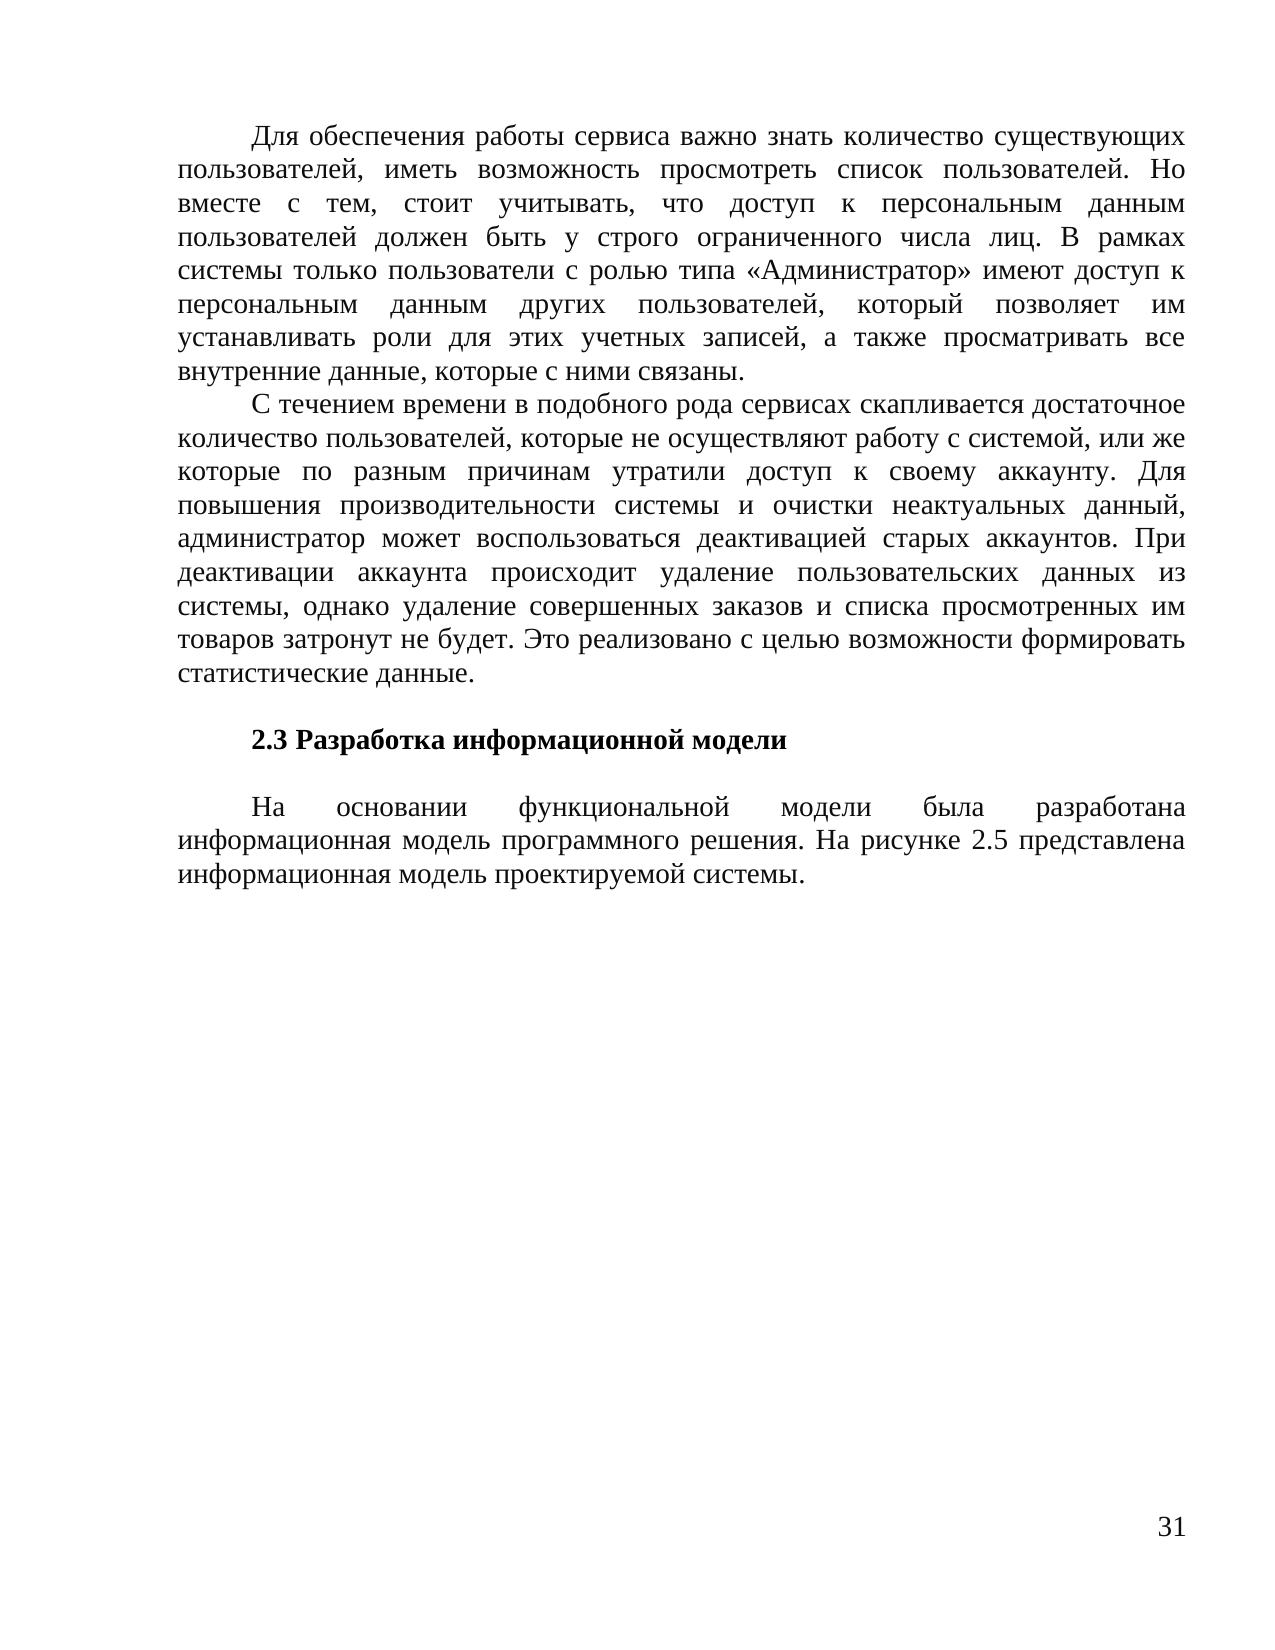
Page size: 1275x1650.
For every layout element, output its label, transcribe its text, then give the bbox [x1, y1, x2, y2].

text На основании функциональной модели была разработана информационная модель программного решения. На рисунке 2.5 представлена информационная модель проектируемой системы. [177, 789, 1186, 889]
subtitle Разработка информационной модели [251, 722, 1186, 755]
text Для обеспечения работы сервиса важно знать количество существующих пользователей, иметь возможность просмотреть список пользователей. Но вместе с тем, стоит учитывать, что доступ к персональным данным пользователей должен быть у строго ограниченного числа лиц. В рамках системы только пользователи с ролью типа «Администратор» имеют доступ к персональным данным других пользователей, который позволяет им устанавливать роли для этих учетных записей, а также просматривать все внутренние данные, которые с ними связаны. [177, 118, 1186, 386]
text С течением времени в подобного рода сервисах скапливается достаточное количество пользователей, которые не осуществляют работу с системой, или же которые по разным причинам утратили доступ к своему аккаунту. Для повышения производительности системы и очистки неактуальных данный, администратор может воспользоваться деактивацией старых аккаунтов. При деактивации аккаунта происходит удаление пользовательских данных из системы, однако удаление совершенных заказов и списка просмотренных им товаров затронут не будет. Это реализовано с целью возможности формировать статистические данные. [177, 386, 1186, 688]
